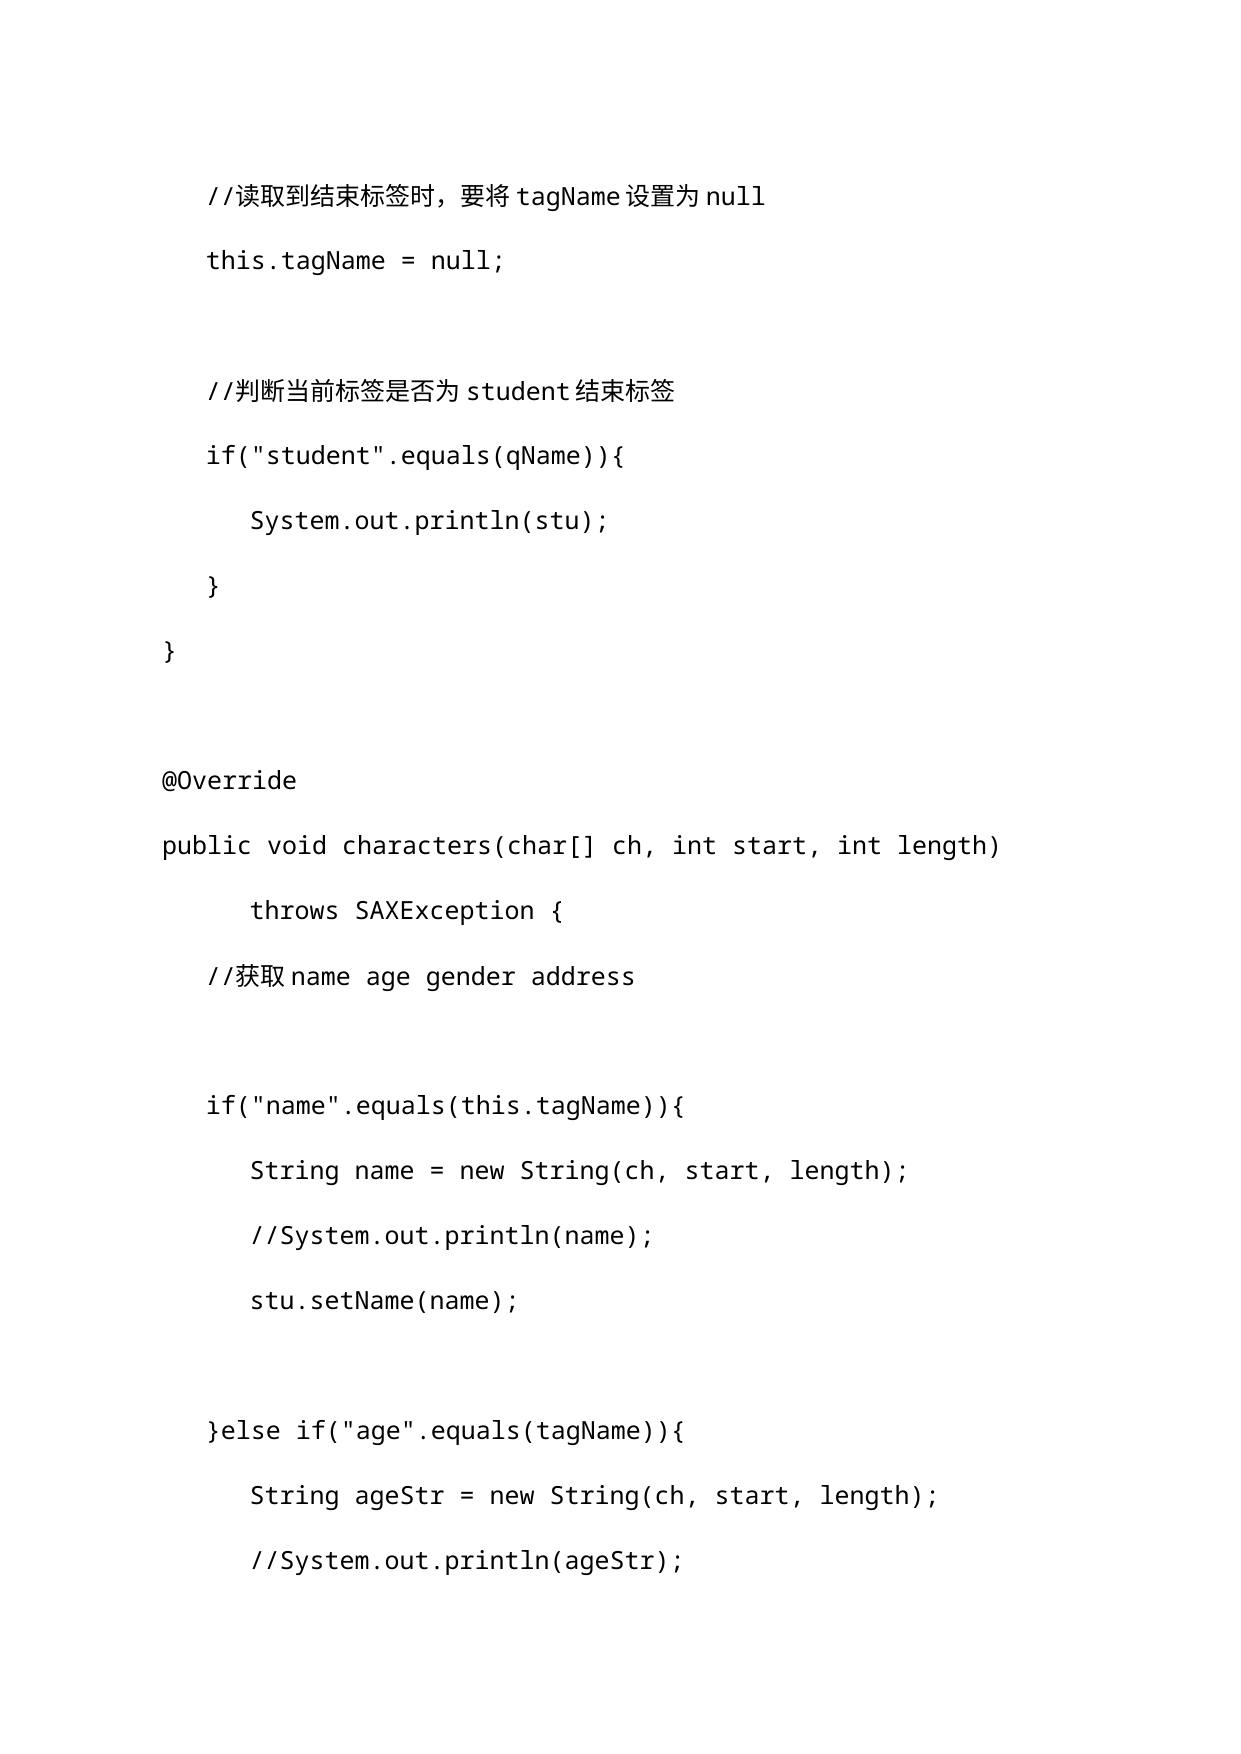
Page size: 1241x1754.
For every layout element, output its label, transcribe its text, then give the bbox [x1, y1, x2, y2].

text } [118, 617, 1122, 682]
text String name = new String(ch, start, length); [118, 1137, 1122, 1202]
text @Override [118, 747, 1122, 812]
text }else if("age".equals(tagName)){ [118, 1397, 1122, 1462]
text //System.out.println(ageStr); [118, 1527, 1122, 1592]
text throws SAXException { [118, 877, 1122, 942]
text public void characters(char[] ch, int start, int length) [118, 812, 1122, 877]
text String ageStr = new String(ch, start, length); [118, 1462, 1122, 1527]
text if("name".equals(this.tagName)){ [118, 1072, 1122, 1137]
text stu.setName(name); [118, 1267, 1122, 1332]
text System.out.println(stu); [118, 487, 1122, 552]
text if("student".equals(qName)){ [118, 422, 1122, 487]
text //获取name age gender address [118, 942, 1122, 1007]
text //读取到结束标签时，要将tagName设置为null [118, 162, 1122, 227]
text } [118, 552, 1122, 617]
text //判断当前标签是否为student结束标签 [118, 357, 1122, 422]
text this.tagName = null; [118, 227, 1122, 292]
text //System.out.println(name); [118, 1202, 1122, 1267]
